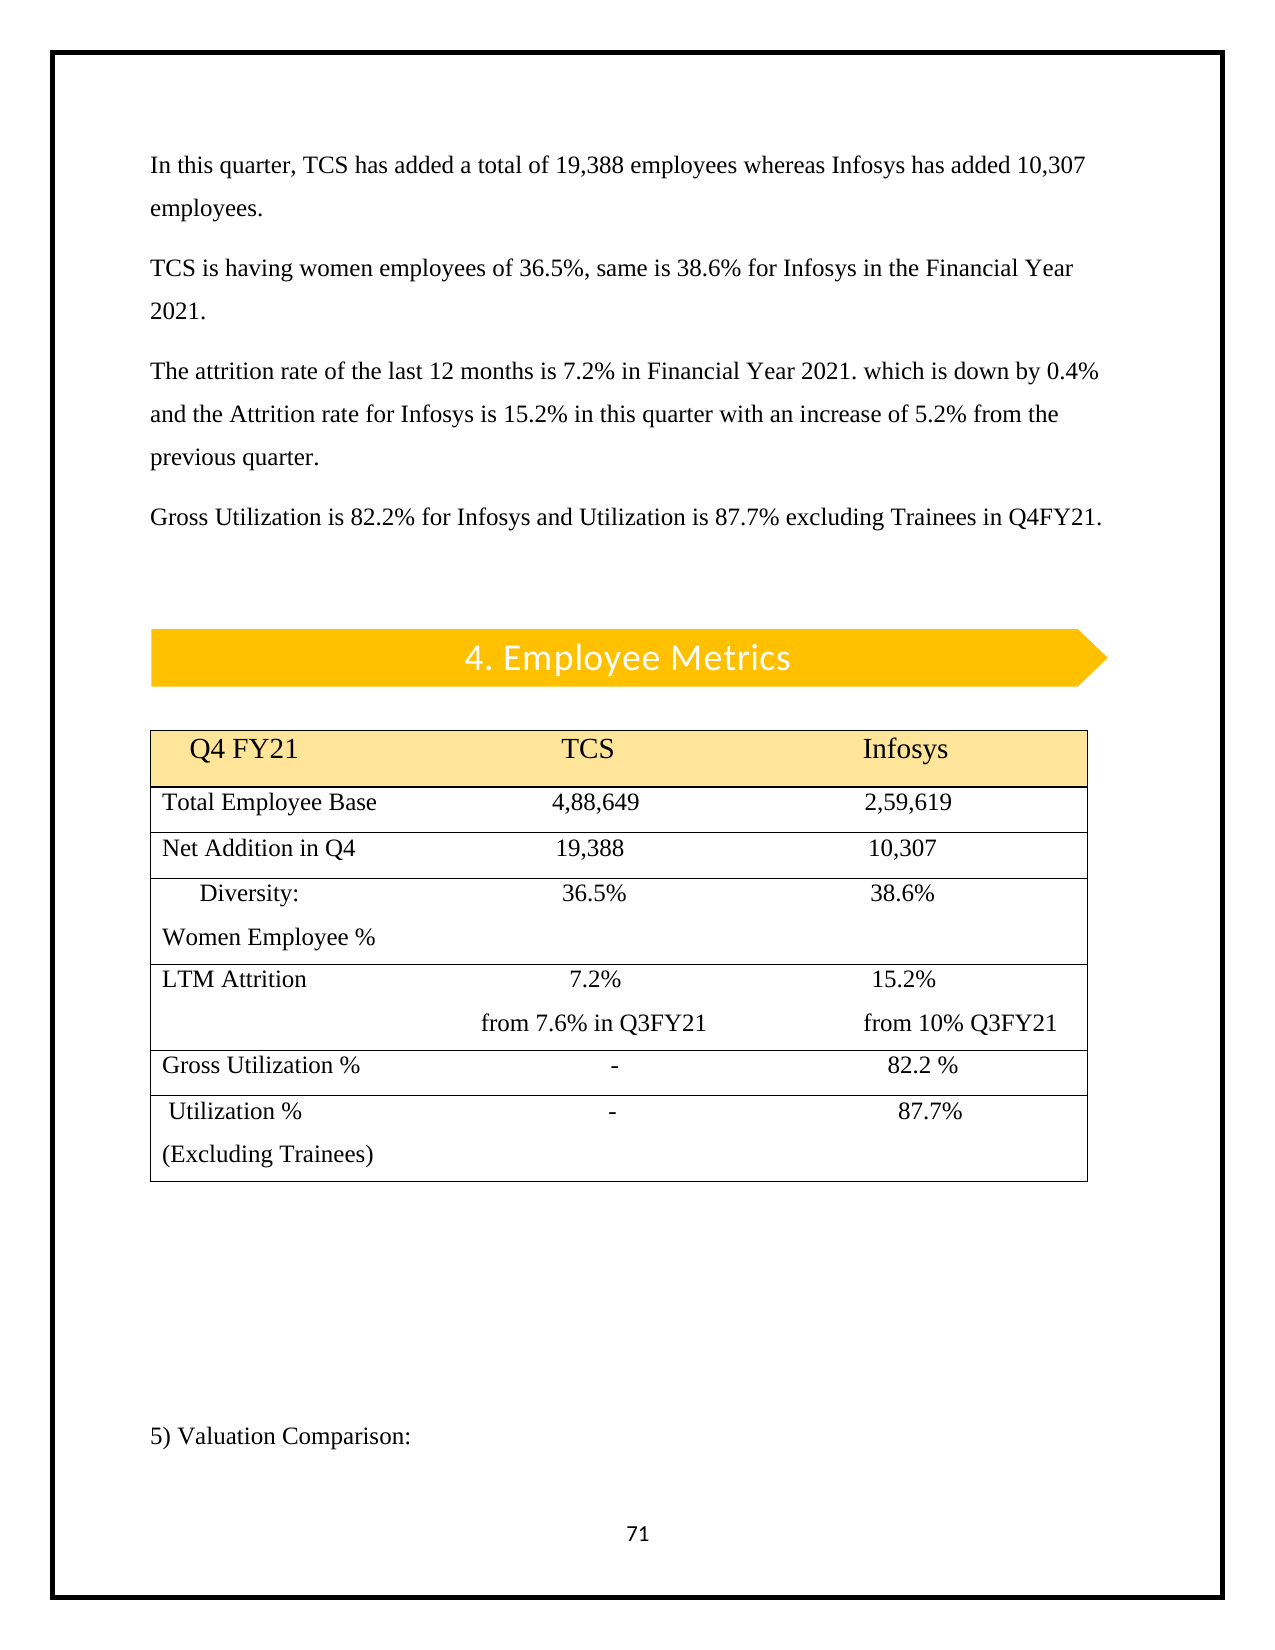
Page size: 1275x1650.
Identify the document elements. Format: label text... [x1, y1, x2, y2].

text TCS is having women employees of 36.5%, same is 38.6% for Infosys in the Financial Year 2021. [150, 253, 1125, 325]
table_cell LTM Attrition 7.2% 15.2% from 7.6% in Q3FY21 from 10% Q3FY21 [151, 965, 1087, 1049]
table_cell Utilization % - 87.7% (Excluding Trainees) [151, 1096, 1087, 1181]
text The attrition rate of the last 12 months is 7.2% in Financial Year 2021. which is down by 0.4% and the Attrition rate for Infosys is 15.2% in this quarter with an increase of 5.2% from the previous quarter. [150, 356, 1125, 471]
table_cell Net Addition in Q4 19,388 10,307 [151, 833, 1087, 877]
text 5) Valuation Comparison: [150, 1421, 1125, 1450]
table_cell Total Employee Base 4,88,649 2,59,619 [151, 788, 1087, 832]
text In this quarter, TCS has added a total of 19,388 employees whereas Infosys has added 10,307 employees. [150, 150, 1125, 222]
table_header Q4 FY21 TCS Infosys [151, 731, 1087, 786]
table_cell Diversity: 36.5% 38.6% Women Employee % [151, 879, 1087, 963]
table_cell Gross Utilization % - 82.2 % [151, 1051, 1087, 1095]
text Gross Utilization is 82.2% for Infosys and Utilization is 87.7% excluding Trainees in Q4FY21. [150, 502, 1125, 531]
